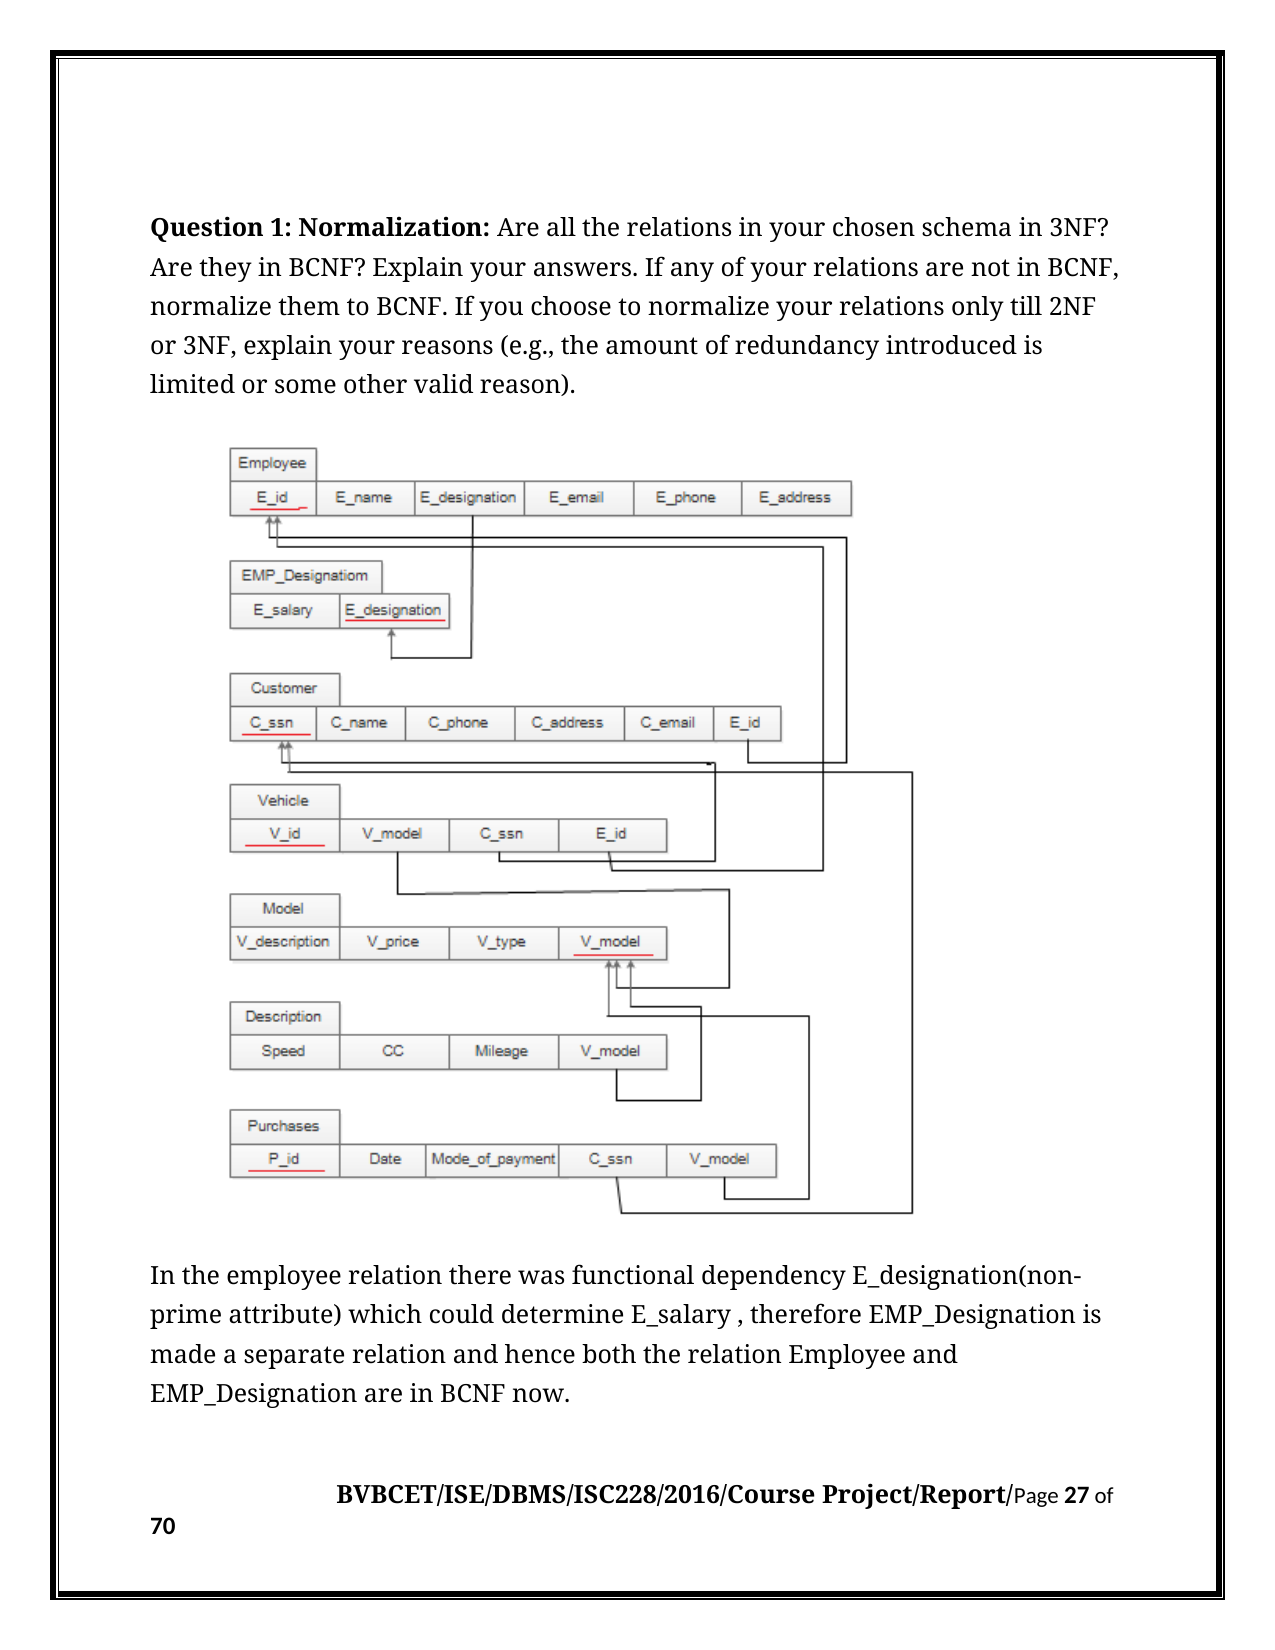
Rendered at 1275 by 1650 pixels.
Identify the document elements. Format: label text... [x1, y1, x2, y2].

text In the employee relation there was functional dependency E_designation(non-prime attribute) which could determine E_salary , therefore EMP_Designation is made a separate relation and hence both the relation Employee and EMP_Designation are in BCNF now. [150, 1258, 1125, 1409]
text Question 1: Normalization: Are all the relations in your chosen schema in 3NF? Are they in BCNF? Explain your answers. If any of your relations are not in BCNF, normalize them to BCNF. If you choose to normalize your relations only till 2NF or 3NF, explain your reasons (e.g., the amount of redundancy introduced is limited or some other valid reason). [150, 210, 1125, 401]
picture [150, 426, 989, 1233]
